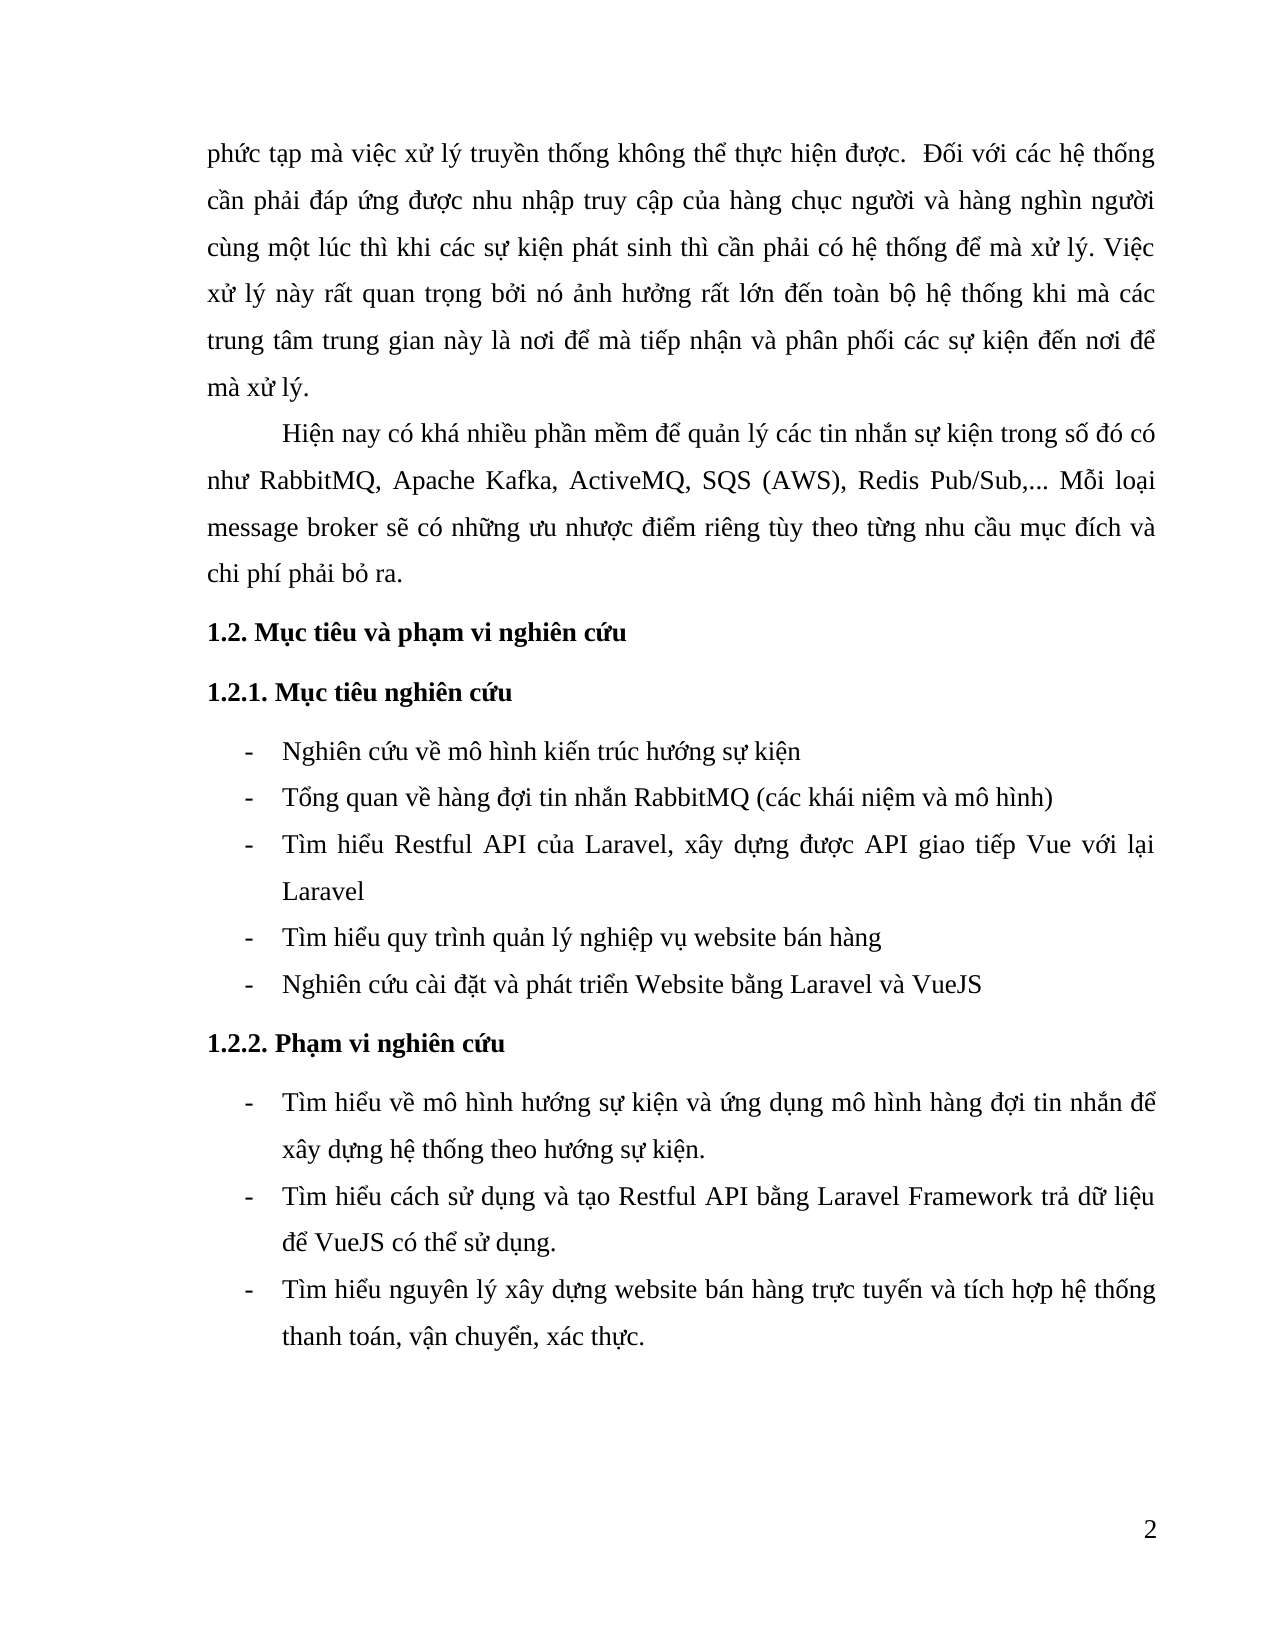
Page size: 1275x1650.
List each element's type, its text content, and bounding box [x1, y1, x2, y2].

list Tìm hiểu cách sử dụng và tạo Restful API bằng Laravel Framework trả dữ liệu để VueJS có thể sử dụng. [244, 1180, 1157, 1258]
text Hiện nay có khá nhiều phần mềm để quản lý các tin nhắn sự kiện trong số đó có như RabbitMQ, Apache Kafka, ActiveMQ, SQS (AWS), Redis Pub/Sub,... Mỗi loại message broker sẽ có những ưu nhược điểm riêng tùy theo từng nhu cầu mục đích và chi phí phải bỏ ra. [207, 417, 1157, 588]
list Tìm hiểu Restful API của Laravel, xây dựng được API giao tiếp Vue với lại Laravel [244, 828, 1157, 906]
list Tổng quan về hàng đợi tin nhắn RabbitMQ (các khái niệm và mô hình) [244, 781, 1157, 813]
subtitle Mục tiêu và phạm vi nghiên cứu [207, 616, 1157, 648]
list Nghiên cứu cài đặt và phát triển Website bằng Laravel và VueJS [244, 968, 1157, 999]
subtitle Phạm vi nghiên cứu [207, 1027, 1157, 1058]
subtitle Mục tiêu nghiên cứu [207, 676, 1157, 707]
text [207, 137, 1157, 402]
list Tìm hiểu nguyên lý xây dựng website bán hàng trực tuyến và tích hợp hệ thống thanh toán, vận chuyển, xác thực. [244, 1273, 1157, 1351]
list Tìm hiểu quy trình quản lý nghiệp vụ website bán hàng [244, 921, 1157, 953]
list Nghiên cứu về mô hình kiến trúc hướng sự kiện [244, 735, 1157, 766]
list Tìm hiểu về mô hình hướng sự kiện và ứng dụng mô hình hàng đợi tin nhắn để xây dựng hệ thống theo hướng sự kiện. [244, 1086, 1157, 1164]
